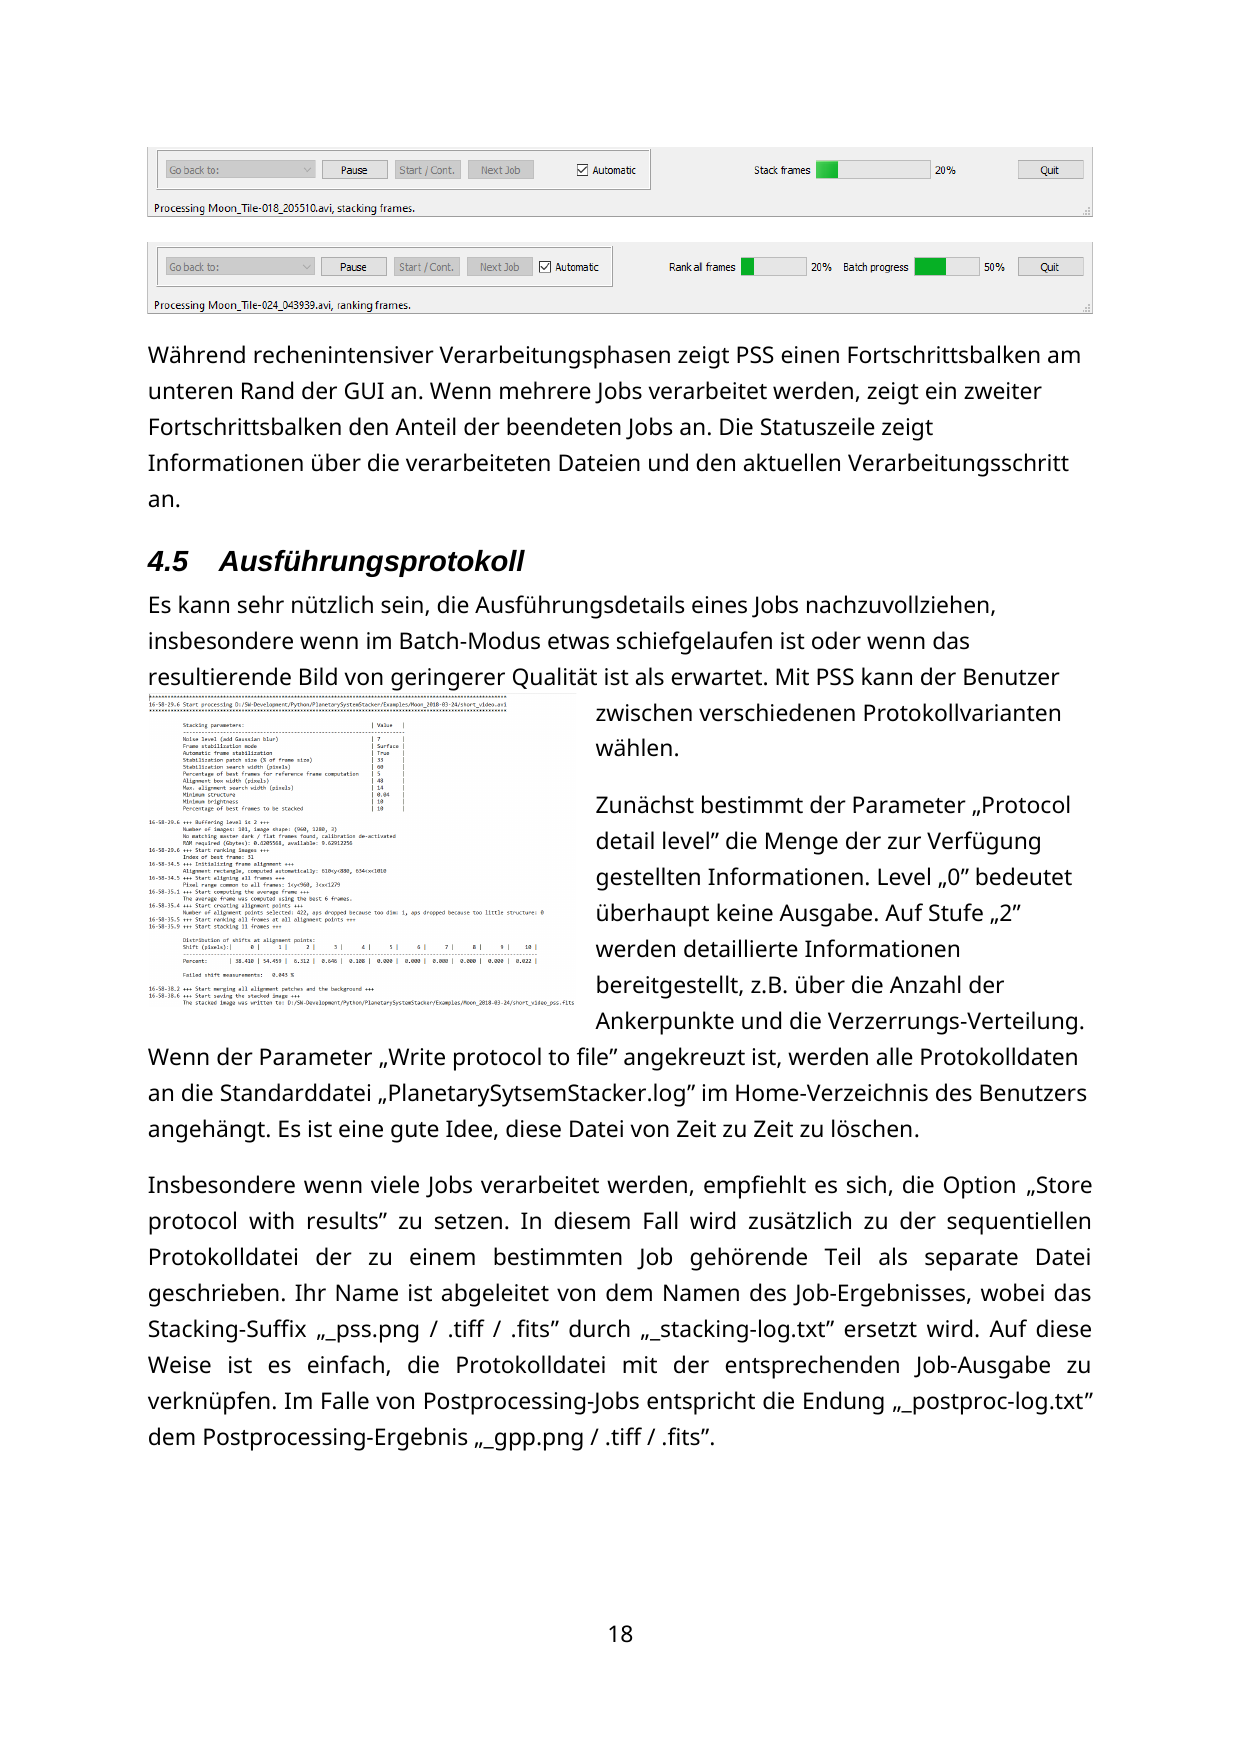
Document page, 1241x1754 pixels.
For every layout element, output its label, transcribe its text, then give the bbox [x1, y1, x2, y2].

text Insbesondere wenn viele Jobs verarbeitet werden, empfiehlt es sich, die Option „Store protocol with results” zu setzen. In diesem Fall wird zusätzlich zu der sequentiellen Protokolldatei der zu einem bestimmten Job gehörende Teil als separate Datei geschrieben. Ihr Name ist abgeleitet von dem Namen des Job-Ergebnisses, wobei das Stacking-Suffix „_pss.png / .tiff / .fits” durch „_stacking-log.txt” ersetzt wird. Auf diese Weise ist es einfach, die Protokolldatei mit der entsprechenden Job-Ausgabe zu verknüpfen. Im Falle von Postprocessing-Jobs entspricht die Endung „_postproc-log.txt” dem Postprocessing-Ergebnis „_gpp.png / .tiff / .fits”. [148, 1169, 1093, 1452]
text Es kann sehr nützlich sein, die Ausführungsdetails eines Jobs nachzuvollziehen, insbesondere wenn im Batch-Modus etwas schiefgelaufen ist oder wenn das resultierende Bild von geringerer Qualität ist als erwartet. Mit PSS kann der Benutzer zwischen verschiedenen Protokollvarianten wählen. [148, 589, 1093, 764]
subtitle Ausführungsprotokoll [148, 544, 1093, 577]
picture [147, 147, 1093, 217]
picture [147, 242, 1093, 314]
text Während rechenintensiver Verarbeitungsphasen zeigt PSS einen Fortschrittsbalken am unteren Rand der GUI an. Wenn mehrere Jobs verarbeitet werden, zeigt ein zweiter Fortschrittsbalken den Anteil der beendeten Jobs an. Die Statuszeile zeigt Informationen über die verarbeiteten Dateien und den aktuellen Verarbeitungsschritt an. [148, 339, 1093, 514]
picture [148, 693, 577, 1007]
text Zunächst bestimmt der Parameter „Protocol detail level” die Menge der zur Verfügung gestellten Informationen. Level „0” bedeutet überhaupt keine Ausgabe. Auf Stufe „2” werden detaillierte Informationen bereitgestellt, z.B. über die Anzahl der Ankerpunkte und die Verzerrungs-Verteilung. Wenn der Parameter „Write protocol to file” angekreuzt ist, werden alle Protokolldaten an die Standarddatei „PlanetarySytsemStacker.log” im Home-Verzeichnis des Benutzers angehängt. Es ist eine gute Idee, diese Datei von Zeit zu Zeit zu löschen. [148, 789, 1093, 1144]
